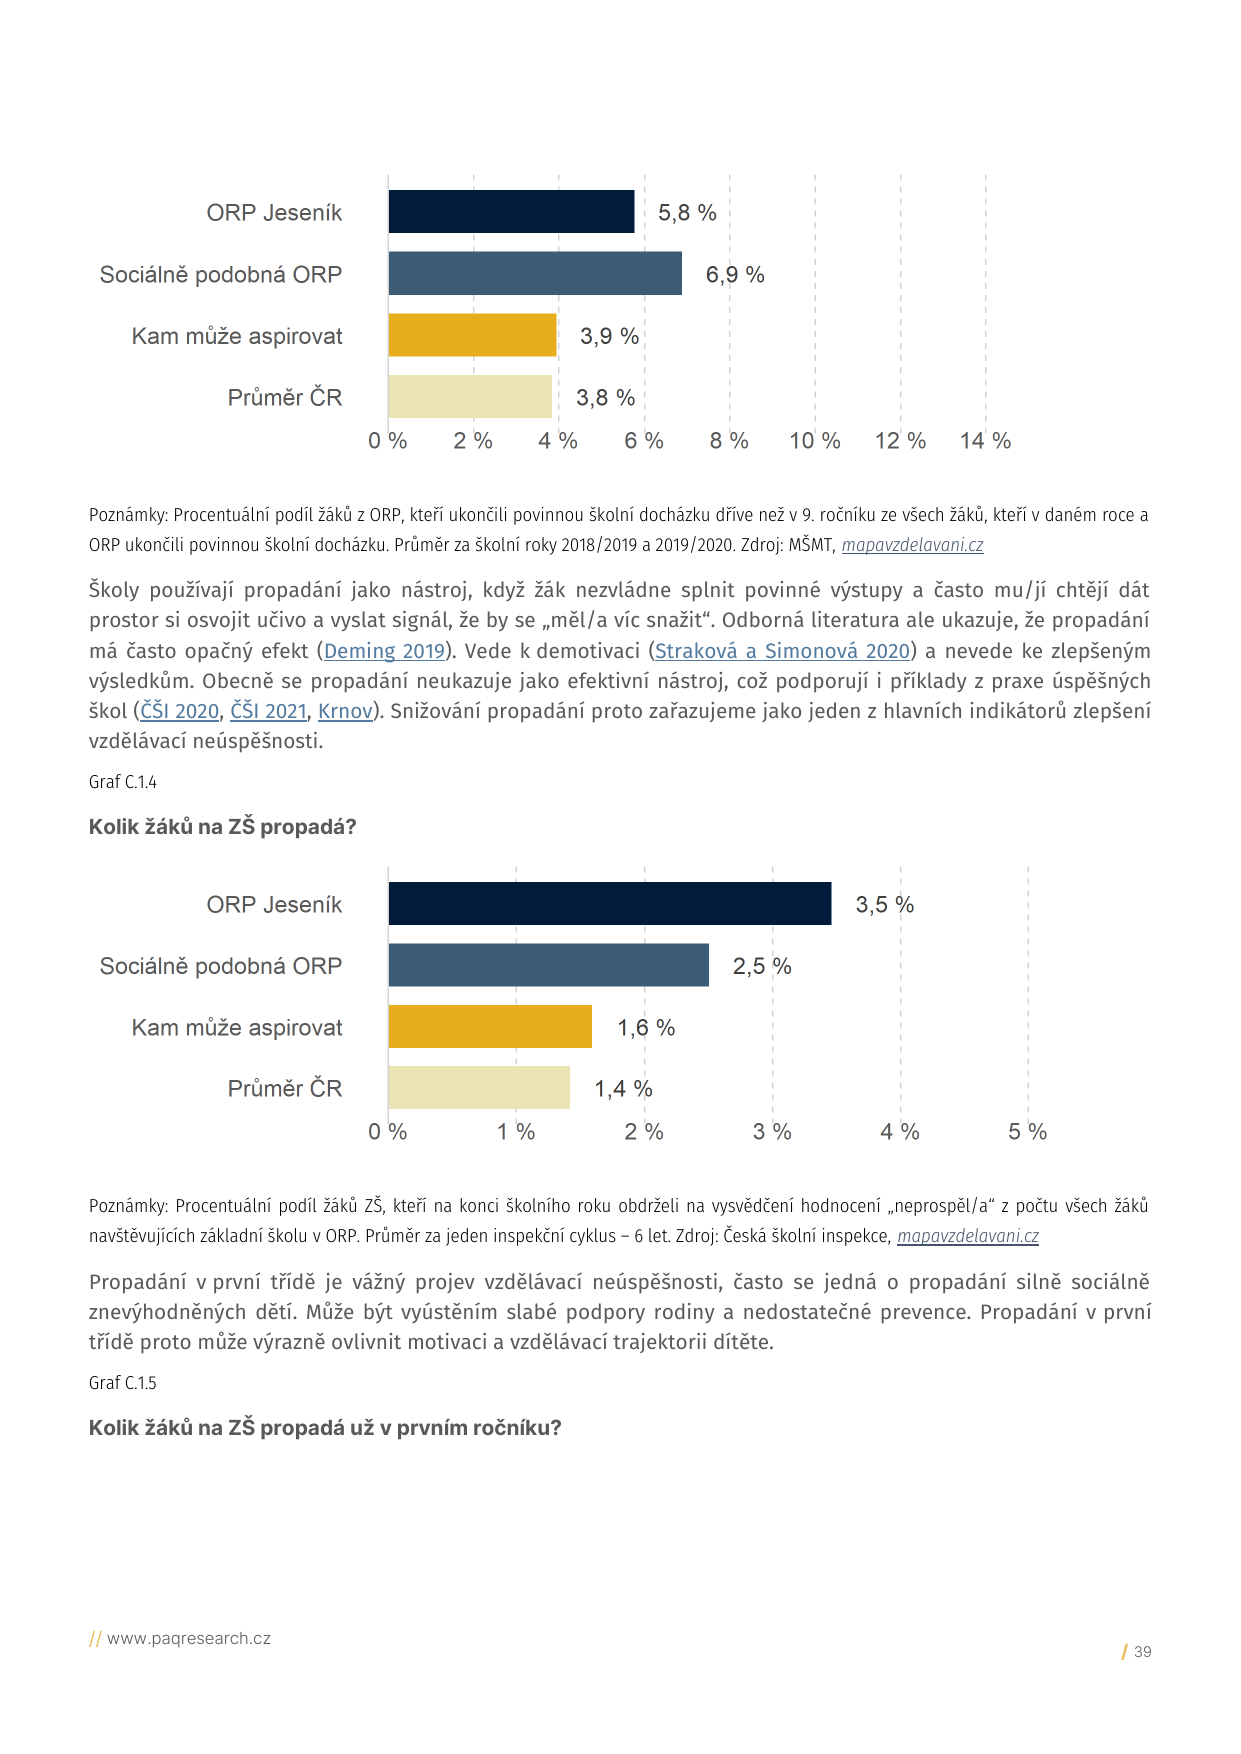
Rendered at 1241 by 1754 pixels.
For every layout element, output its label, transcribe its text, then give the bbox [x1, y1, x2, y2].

text Graf C.1.5 [89, 1372, 1152, 1394]
picture [88, 839, 1139, 1171]
text Kolik žáků na ZŠ propadá už v prvním ročníku? [89, 1410, 1152, 1440]
text Školy používají propadání jako nástroj, když žák nezvládne splnit povinné výstupy a často mu/jí chtějí dát prostor si osvojit učivo a vyslat signál, že by se „měl/a víc snažit“. Odborná literatura ale ukazuje, že propadání má často opačný efekt (Deming 2019). Vede k demotivaci (Straková a Simonová 2020) a nevede ke zlepšeným výsledkům. Obecně se propadání neukazuje jako efektivní nástroj, což podporují i příklady z praxe úspěšných škol (ČŠI 2020, ČŠI 2021, Krnov). Snižování propadání proto zařazujeme jako jeden z hlavních indikátorů zlepšení vzdělávací neúspěšnosti. [89, 573, 1152, 754]
text Propadání v první třídě je vážný projev vzdělávací neúspěšnosti, často se jedná o propadání silně sociálně znevýhodněných dětí. Může být vyústěním slabé podpory rodiny a nedostatečné prevence. Propadání v první třídě proto může výrazně ovlivnit motivaci a vzdělávací trajektorii dítěte. [89, 1264, 1152, 1355]
text Poznámky: Procentuální podíl žáků z ORP, kteří ukončili povinnou školní docházku dříve než v 9. ročníku ze všech žáků, kteří v daném roce a ORP ukončili povinnou školní docházku. Průměr za školní roky 2018/2019 a 2019/2020. Zdroj: MŠMT, mapavzdelavani.cz [89, 496, 1152, 556]
text Graf C.1.4 [89, 771, 1152, 793]
text Poznámky: Procentuální podíl žáků ZŠ, kteří na konci školního roku obdrželi na vysvědčení hodnocení „neprospěl/a“ z počtu všech žáků navštěvujících základní školu v ORP. Průměr za jeden inspekční cyklus – 6 let. Zdroj: Česká školní inspekce, mapavzdelavani.cz [89, 1187, 1152, 1248]
text Kolik žáků na ZŠ propadá? [89, 809, 1152, 839]
picture [88, 147, 1139, 480]
